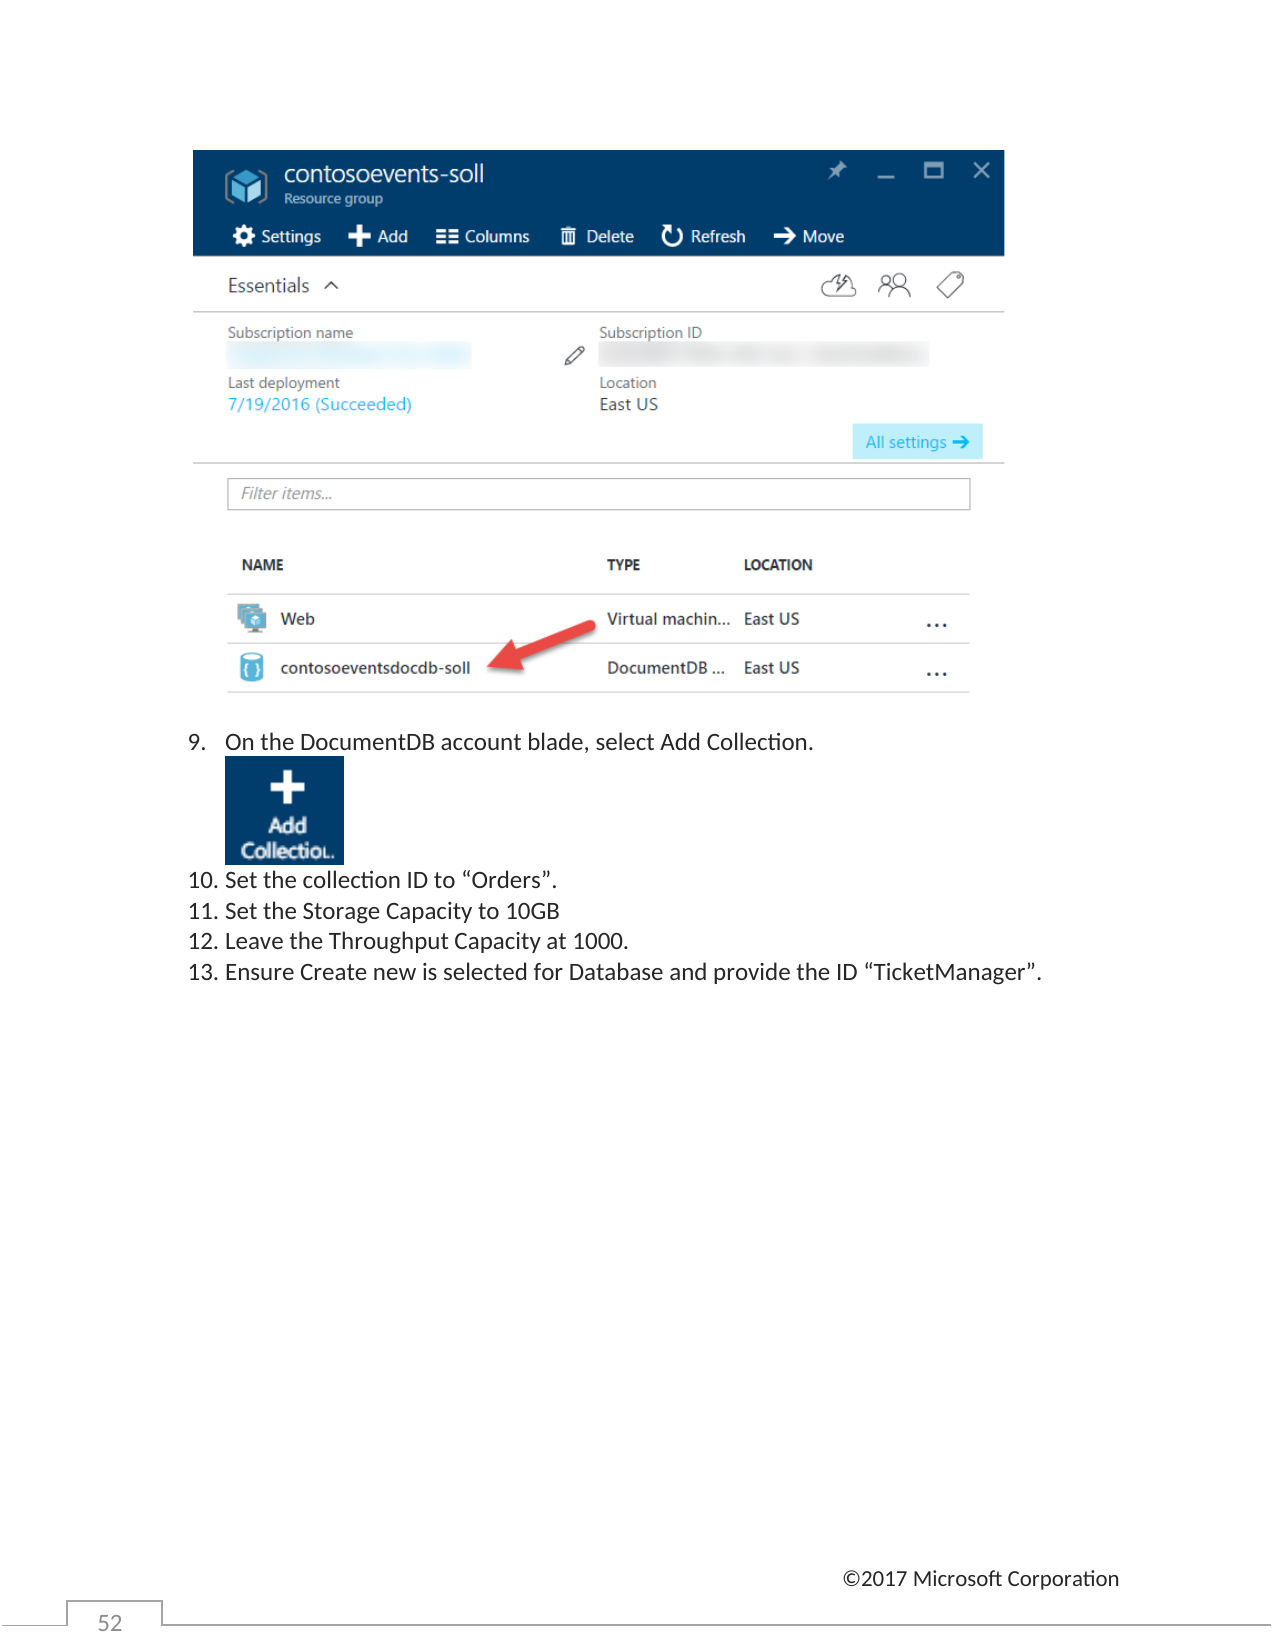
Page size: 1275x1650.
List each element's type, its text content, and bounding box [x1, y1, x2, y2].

list Leave the Throughput Capacity at 1000. [187, 926, 1125, 956]
picture [193, 150, 1005, 696]
list On the DocumentDB account blade, select Add Collection. [187, 726, 1125, 757]
list Set the collection ID to “Orders”. [187, 864, 1125, 895]
picture [225, 756, 344, 865]
list Ensure Create new is selected for Database and provide the ID “TicketManager”. [187, 956, 1125, 987]
list Set the Storage Capacity to 10GB [187, 895, 1125, 926]
